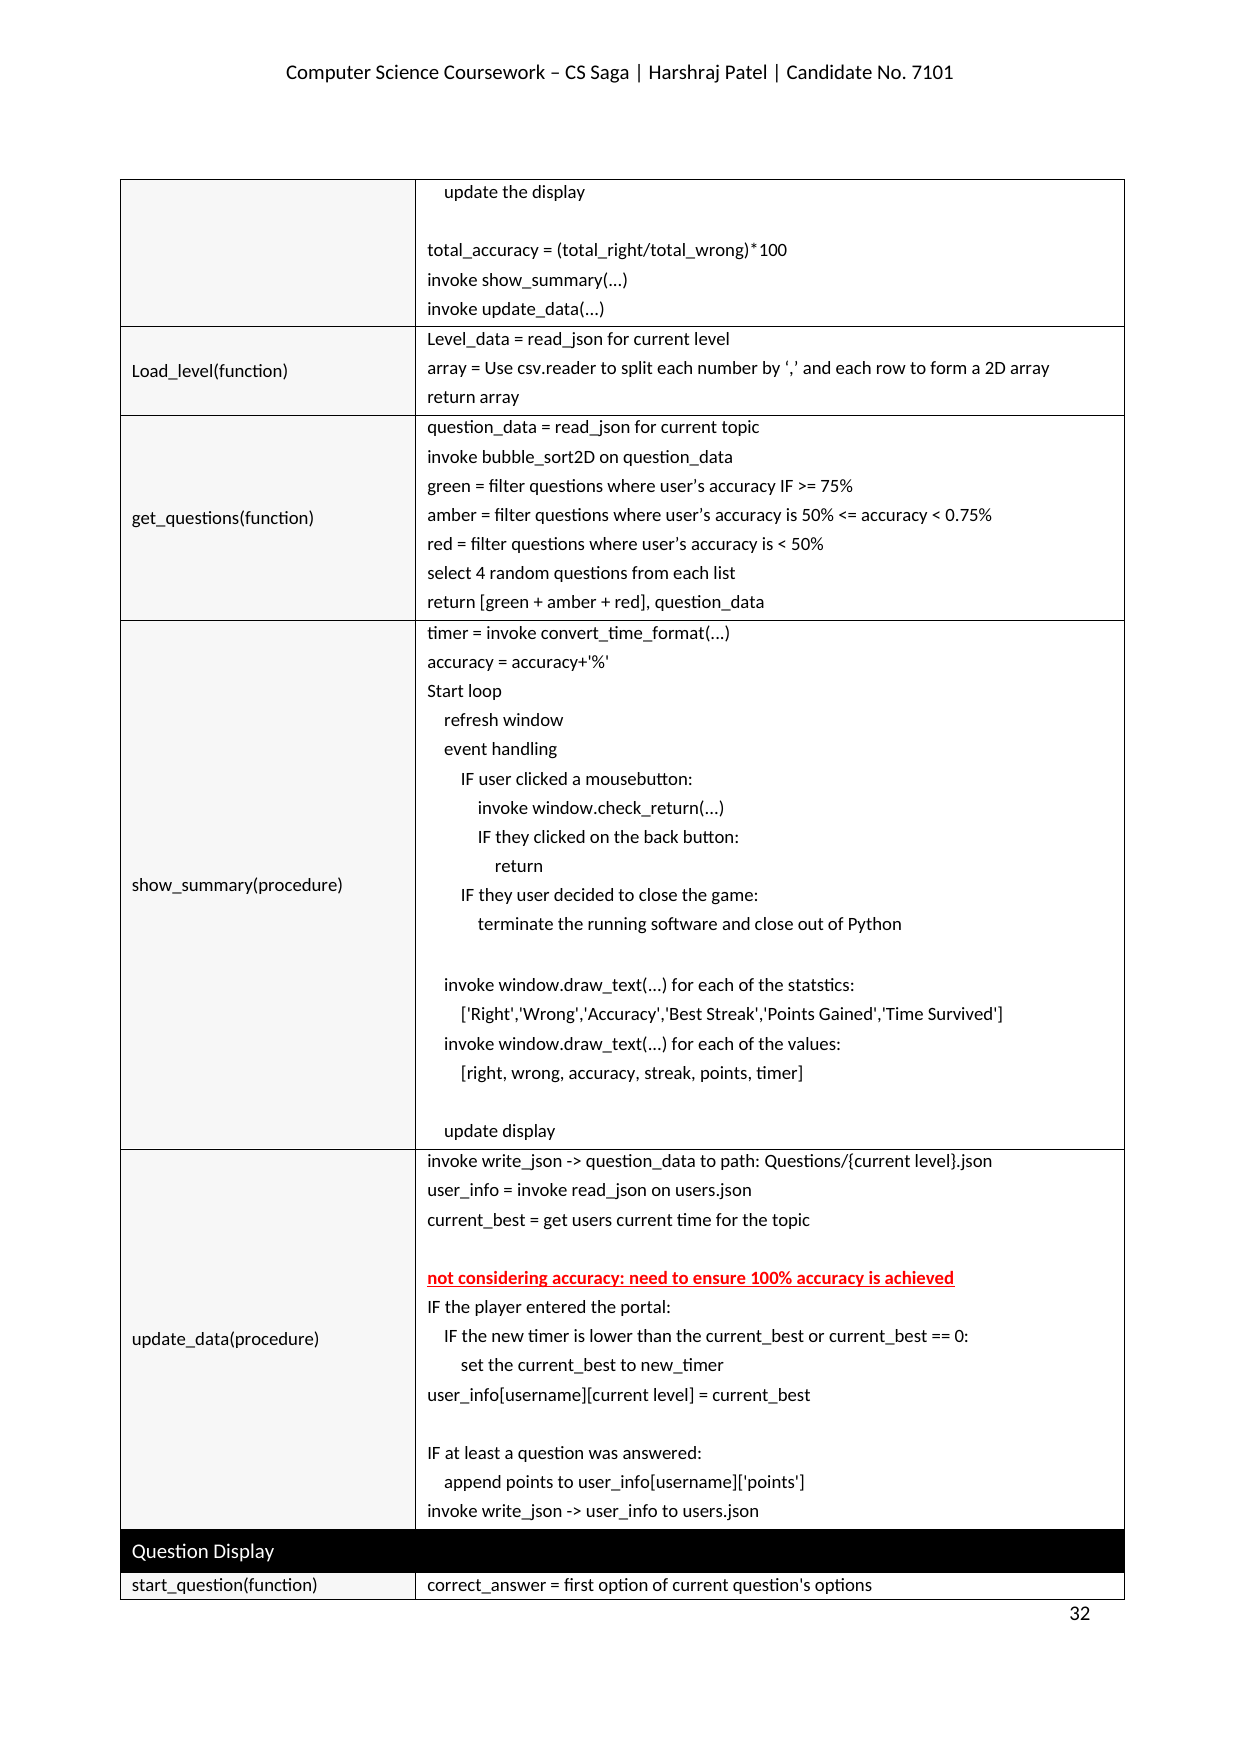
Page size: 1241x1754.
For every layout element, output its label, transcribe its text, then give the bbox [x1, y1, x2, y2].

table_cell question_data = read_json for current topic invoke bubble_sort2D on question_data green = filter questions where user’s accuracy IF >= 75% amber = filter questions where user’s accuracy is 50% <= accuracy < 0.75% red = filter questions where user’s accuracy is < 50% select 4 random questions from each list return [green + amber + red], question_data [416, 416, 1124, 620]
table_cell Question Display [121, 1530, 415, 1572]
table_cell [416, 1530, 1124, 1572]
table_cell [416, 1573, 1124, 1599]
table_cell get_questions(function) [121, 416, 415, 620]
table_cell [121, 180, 415, 326]
table_cell Load_level(function) [121, 327, 415, 415]
table_cell Level_data = read_json for current level array = Use csv.reader to split each number by ‘,’ and each row to form a 2D array return array [416, 327, 1124, 415]
table_cell show_summary(procedure) [121, 621, 415, 1148]
table_cell invoke write_json -> question_data to path: Questions/{current level}.json user_info = invoke read_json on users.json current_best = get users current time for the topic not considering accuracy: need to ensure 100% accuracy is achieved IF the player entered the portal: IF the new timer is lower than the current_best or current_best == 0: set the current_best to new_timer user_info[username][current level] = current_best IF at least a question was answered: append points to user_info[username]['points'] invoke write_json -> user_info to users.json [416, 1150, 1124, 1529]
table_cell timer = invoke convert_time_format(...) accuracy = accuracy+'%' Start loop refresh window event handling IF user clicked a mousebutton: invoke window.check_return(...) IF they clicked on the back button: return IF they user decided to close the game: terminate the running software and close out of Python invoke window.draw_text(...) for each of the statstics: ['Right','Wrong','Accuracy','Best Streak','Points Gained','Time Survived'] invoke window.draw_text(...) for each of the values: [right, wrong, accuracy, streak, points, timer] update display [416, 621, 1124, 1148]
table_cell update_data(procedure) [121, 1150, 415, 1529]
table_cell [121, 1573, 415, 1599]
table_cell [416, 180, 1124, 326]
